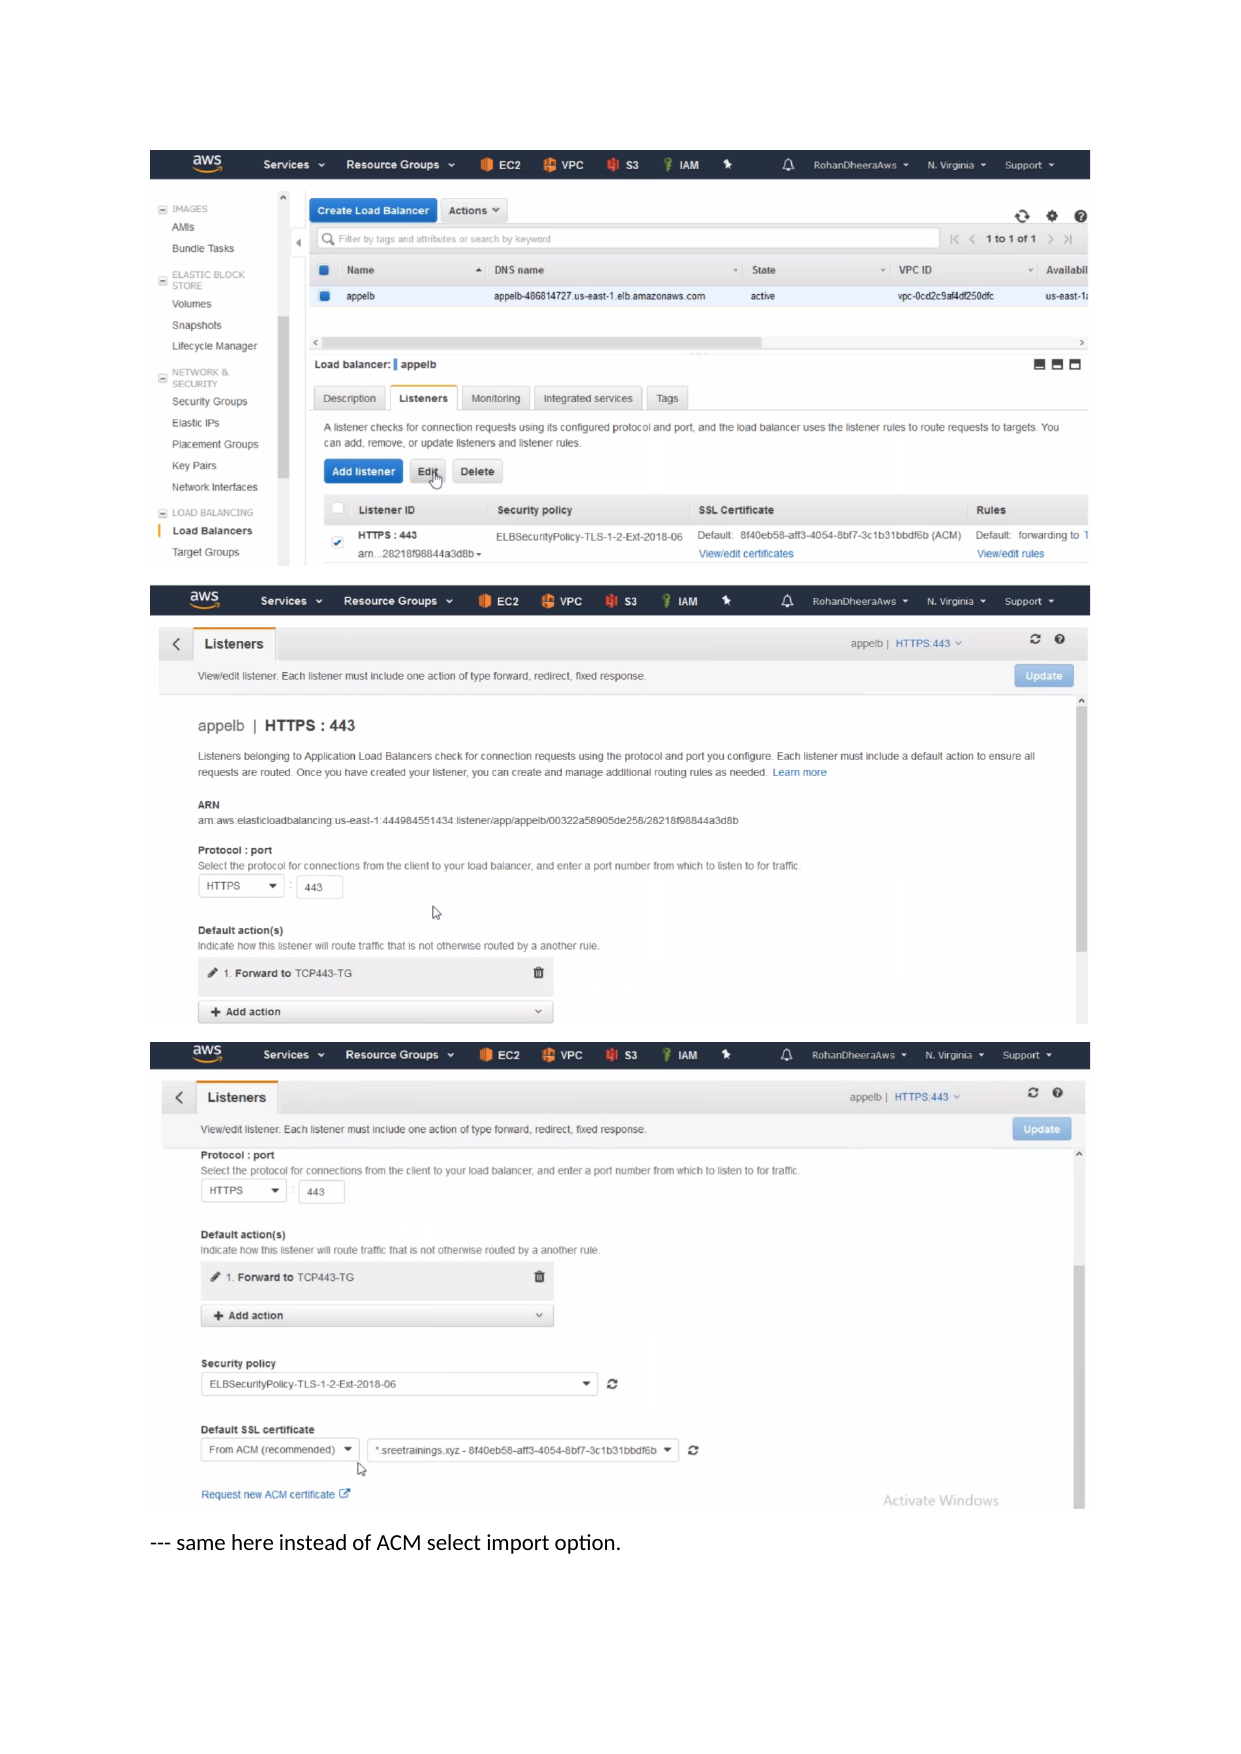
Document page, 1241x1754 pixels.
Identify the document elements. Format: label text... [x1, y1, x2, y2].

text --- same here instead of ACM select import option. [150, 1528, 1090, 1556]
picture [150, 1042, 1091, 1509]
picture [150, 150, 1091, 566]
picture [150, 584, 1091, 1024]
